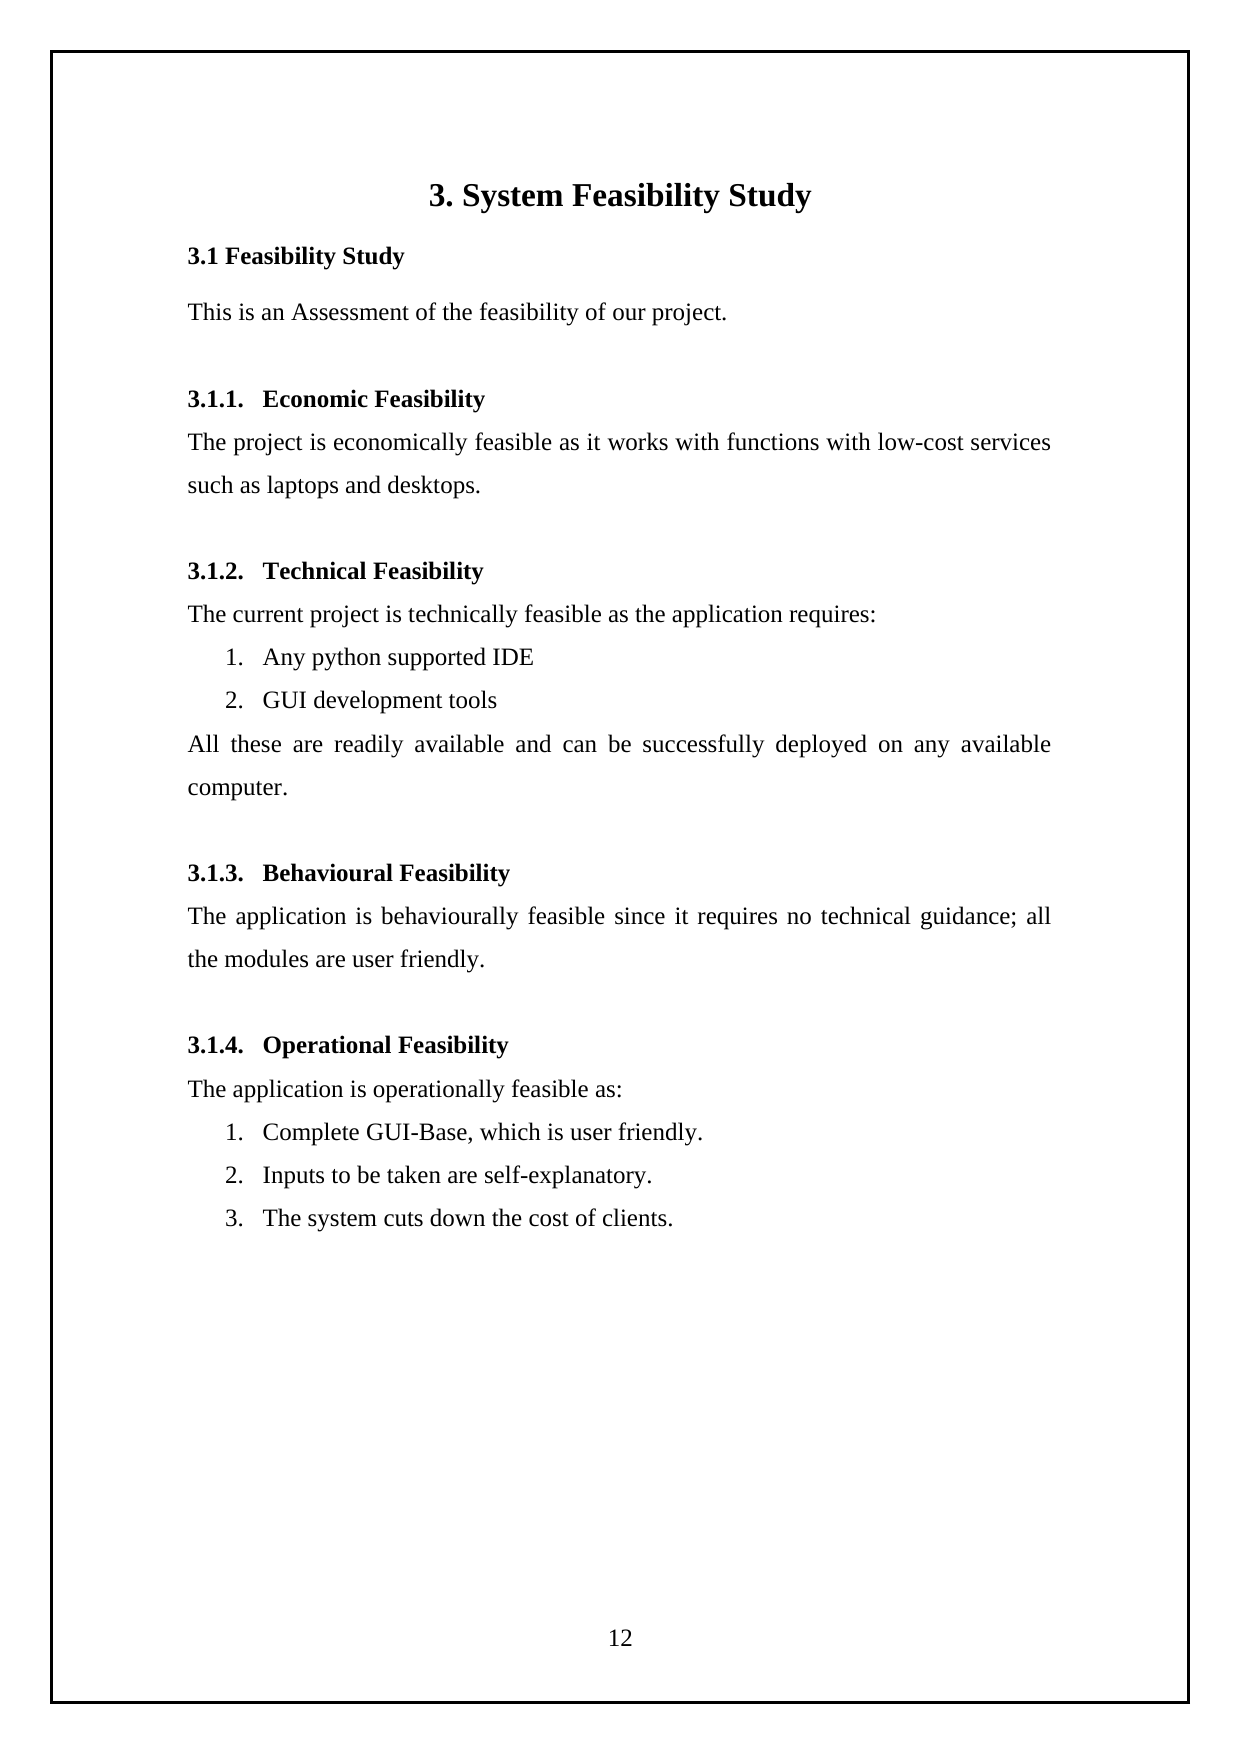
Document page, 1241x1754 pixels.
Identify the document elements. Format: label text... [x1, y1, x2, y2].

text This is an Assessment of the feasibility of our project. [187, 297, 1053, 326]
text The application is behaviourally feasible since it requires no technical guidance; all the modules are user friendly. [187, 901, 1053, 973]
list Any python supported IDE [225, 642, 1053, 671]
text The project is economically feasible as it works with functions with low-cost services such as laptops and desktops. [187, 427, 1053, 499]
list Complete GUI-Base, which is user friendly. [225, 1117, 1053, 1146]
list Economic Feasibility [187, 384, 1053, 412]
list Behavioural Feasibility [187, 858, 1053, 887]
subtitle 3.1 Feasibility Study [187, 241, 1053, 270]
list GUI development tools [225, 686, 1053, 714]
list Technical Feasibility [187, 556, 1053, 585]
text All these are readily available and can be successfully deployed on any available computer. [187, 729, 1053, 801]
list Inputs to be taken are self-explanatory. [225, 1160, 1053, 1189]
subtitle 3. System Feasibility Study [187, 175, 1053, 213]
list The system cuts down the cost of clients. [225, 1203, 1053, 1232]
text The current project is technically feasible as the application requires: [187, 599, 1053, 628]
text The application is operationally feasible as: [187, 1074, 1053, 1102]
list Operational Feasibility [187, 1031, 1053, 1059]
